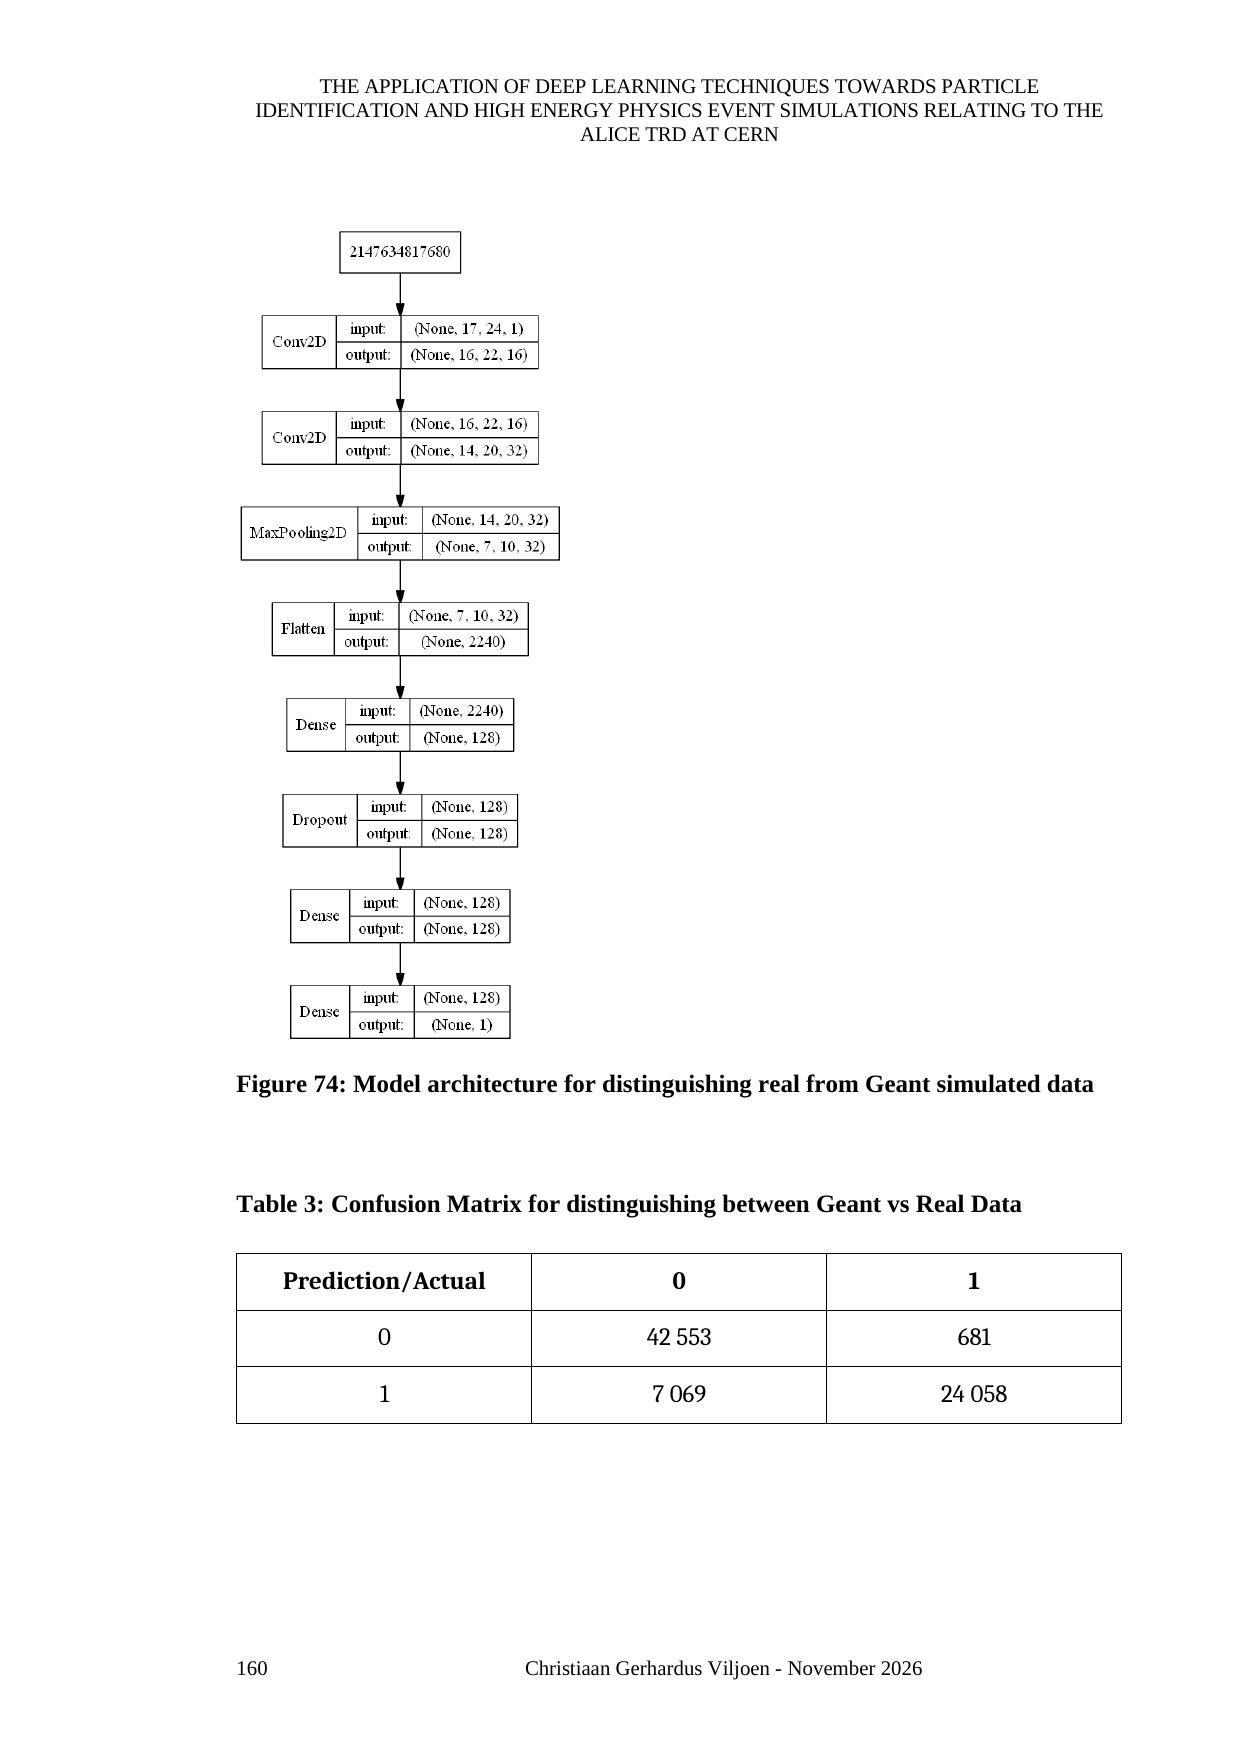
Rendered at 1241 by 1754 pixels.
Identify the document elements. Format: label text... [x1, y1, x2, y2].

table_cell 0 [237, 1311, 531, 1366]
table_cell 42 553 [532, 1311, 826, 1366]
table_header Prediction/Actual [237, 1254, 531, 1309]
table_header 1 [827, 1254, 1121, 1309]
table_cell 681 [827, 1311, 1121, 1366]
table_cell 1 [237, 1367, 531, 1423]
table_cell 24 058 [827, 1367, 1121, 1423]
table_header 0 [532, 1254, 826, 1309]
table_cell 7 069 [532, 1367, 826, 1423]
picture [236, 226, 564, 1043]
